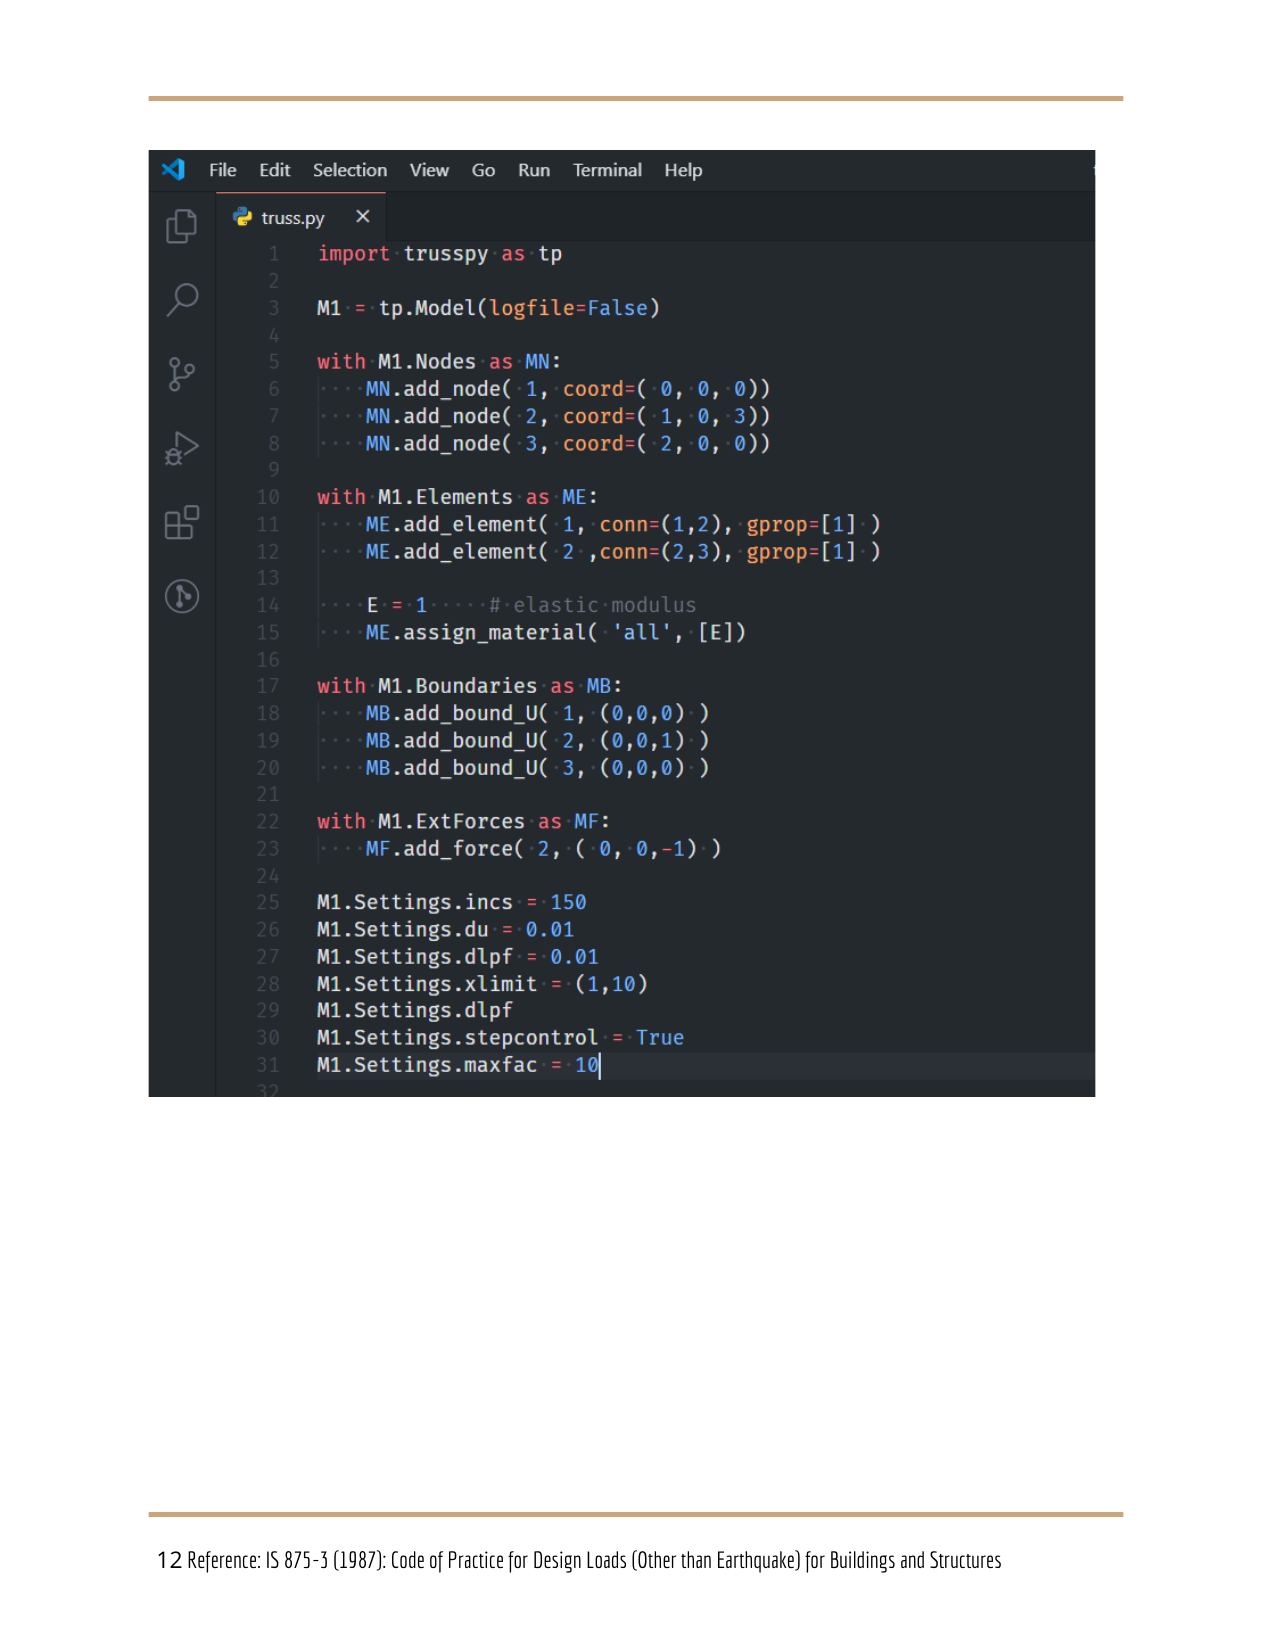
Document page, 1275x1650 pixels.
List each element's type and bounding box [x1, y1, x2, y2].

picture [148, 96, 1124, 101]
picture [148, 1512, 1124, 1517]
picture [148, 150, 1096, 1097]
